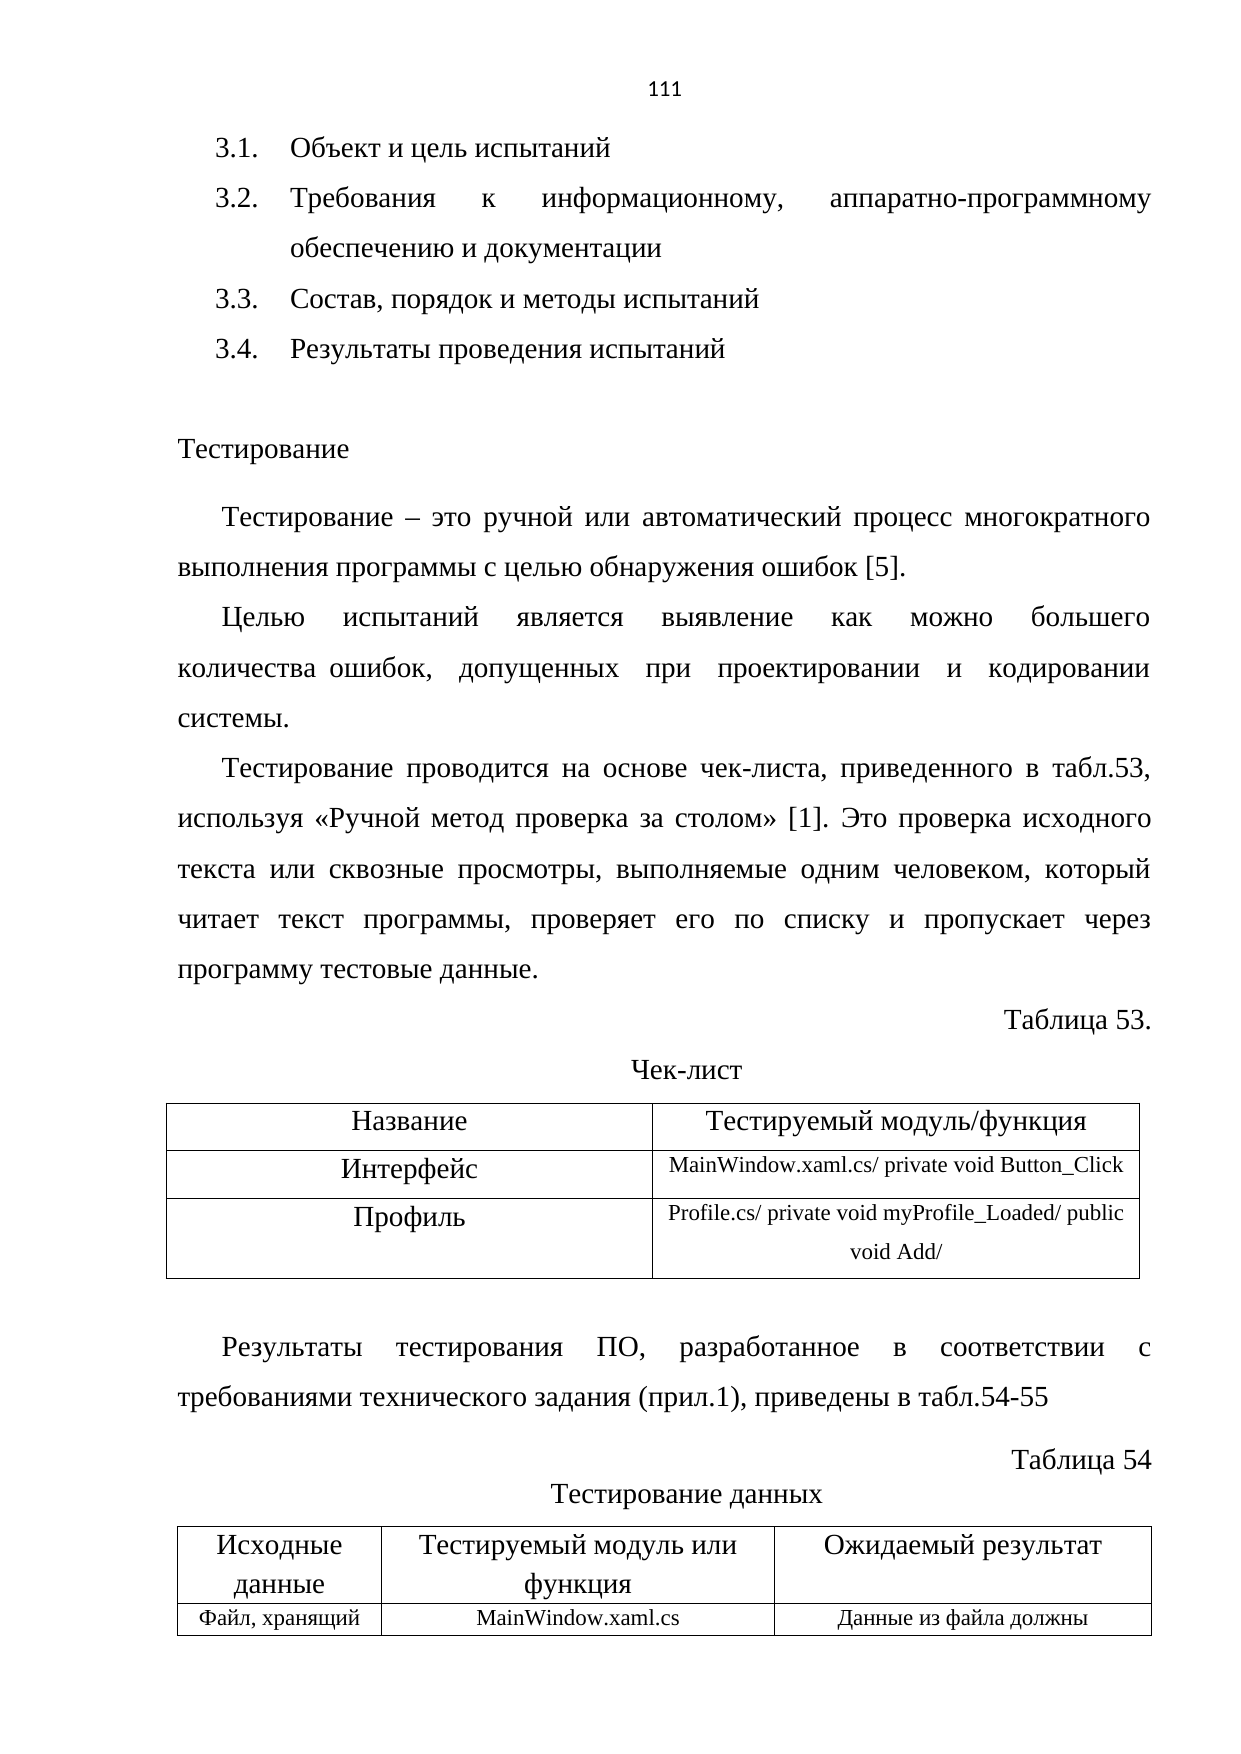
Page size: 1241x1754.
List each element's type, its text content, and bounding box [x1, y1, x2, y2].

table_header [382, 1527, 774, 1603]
text Тестирование – это ручной или автоматический процесс многократного выполнения программы с целью обнаружения ошибок [5]. [177, 499, 1152, 583]
text Тестирование проводится на основе чек-листа, приведенного в табл.53, используя «Ручной метод проверка за столом» [1]. Это проверка исходного текста или сквозные просмотры, выполняемые одним человеком, который читает текст программы, проверяет его по списку и пропускает через программу тестовые данные. [177, 750, 1152, 985]
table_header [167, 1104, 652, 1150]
list Требования к информационному, аппаратно-программному обеспечению и документации [215, 180, 1152, 264]
list Результаты проведения испытаний [215, 331, 1152, 364]
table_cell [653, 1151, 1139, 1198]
text Таблица 53. [177, 1002, 1152, 1035]
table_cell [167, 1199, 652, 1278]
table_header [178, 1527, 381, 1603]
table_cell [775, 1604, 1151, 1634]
text Результаты тестирования ПО, разработанное в соответствии с требованиями технического задания (прил.1), приведены в табл.54-55 [177, 1329, 1152, 1413]
list Состав, порядок и методы испытаний [215, 281, 1152, 314]
subtitle Тестирование [177, 432, 1152, 465]
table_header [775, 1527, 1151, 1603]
text Тестирование данных [177, 1476, 1152, 1509]
list Объект и цель испытаний [215, 130, 1152, 163]
text Таблица 54 [177, 1442, 1152, 1476]
text Чек-лист [177, 1052, 1152, 1086]
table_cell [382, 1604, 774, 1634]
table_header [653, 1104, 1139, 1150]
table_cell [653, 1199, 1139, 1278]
text Целью испытаний является выявление как можно большего количества ошибок, допущенных при проектировании и кодировании системы. [177, 599, 1152, 733]
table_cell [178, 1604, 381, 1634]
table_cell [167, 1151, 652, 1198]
